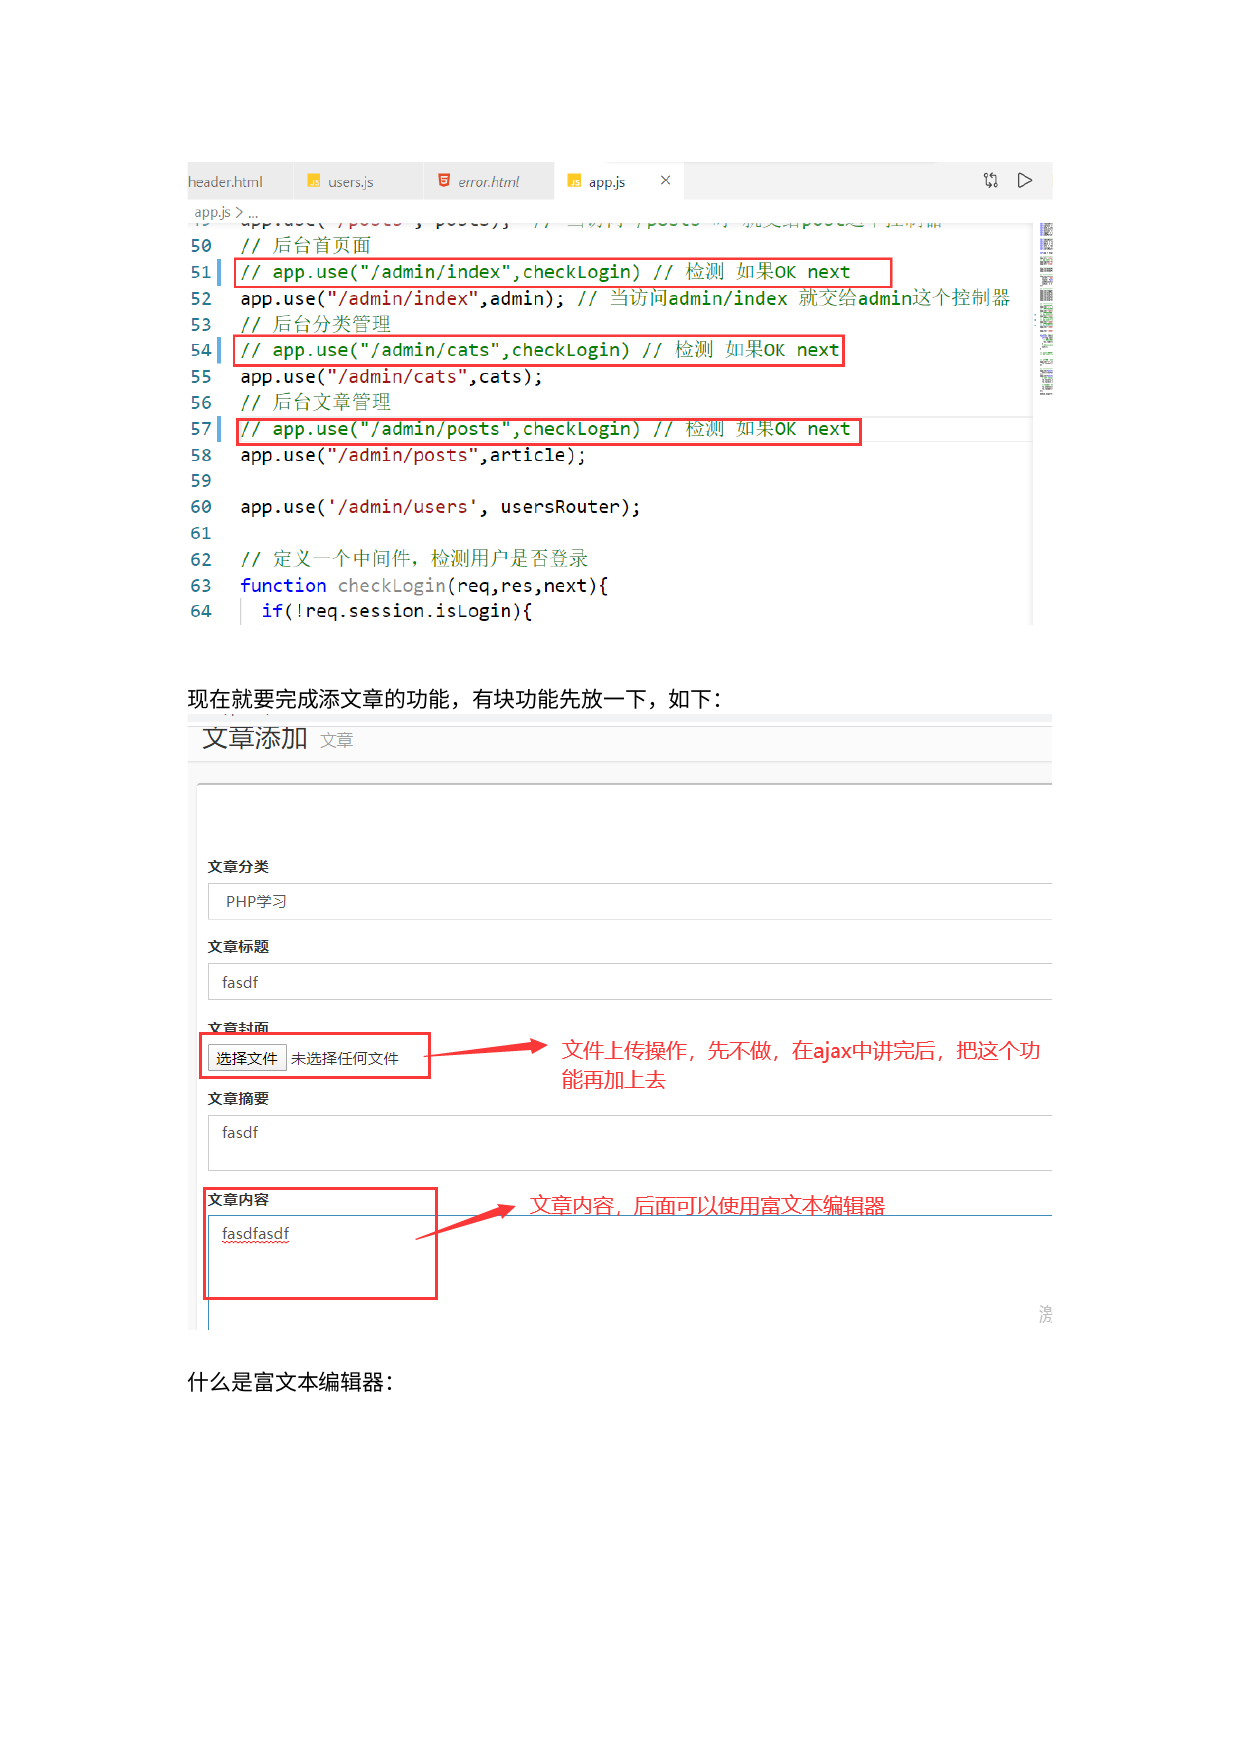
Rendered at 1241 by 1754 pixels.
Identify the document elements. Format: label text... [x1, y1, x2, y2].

picture [187, 714, 1053, 1330]
text 什么是富文本编辑器： [187, 1364, 1053, 1397]
picture [187, 162, 1053, 625]
text 现在就要完成添文章的功能，有块功能先放一下，如下： [187, 682, 1053, 714]
